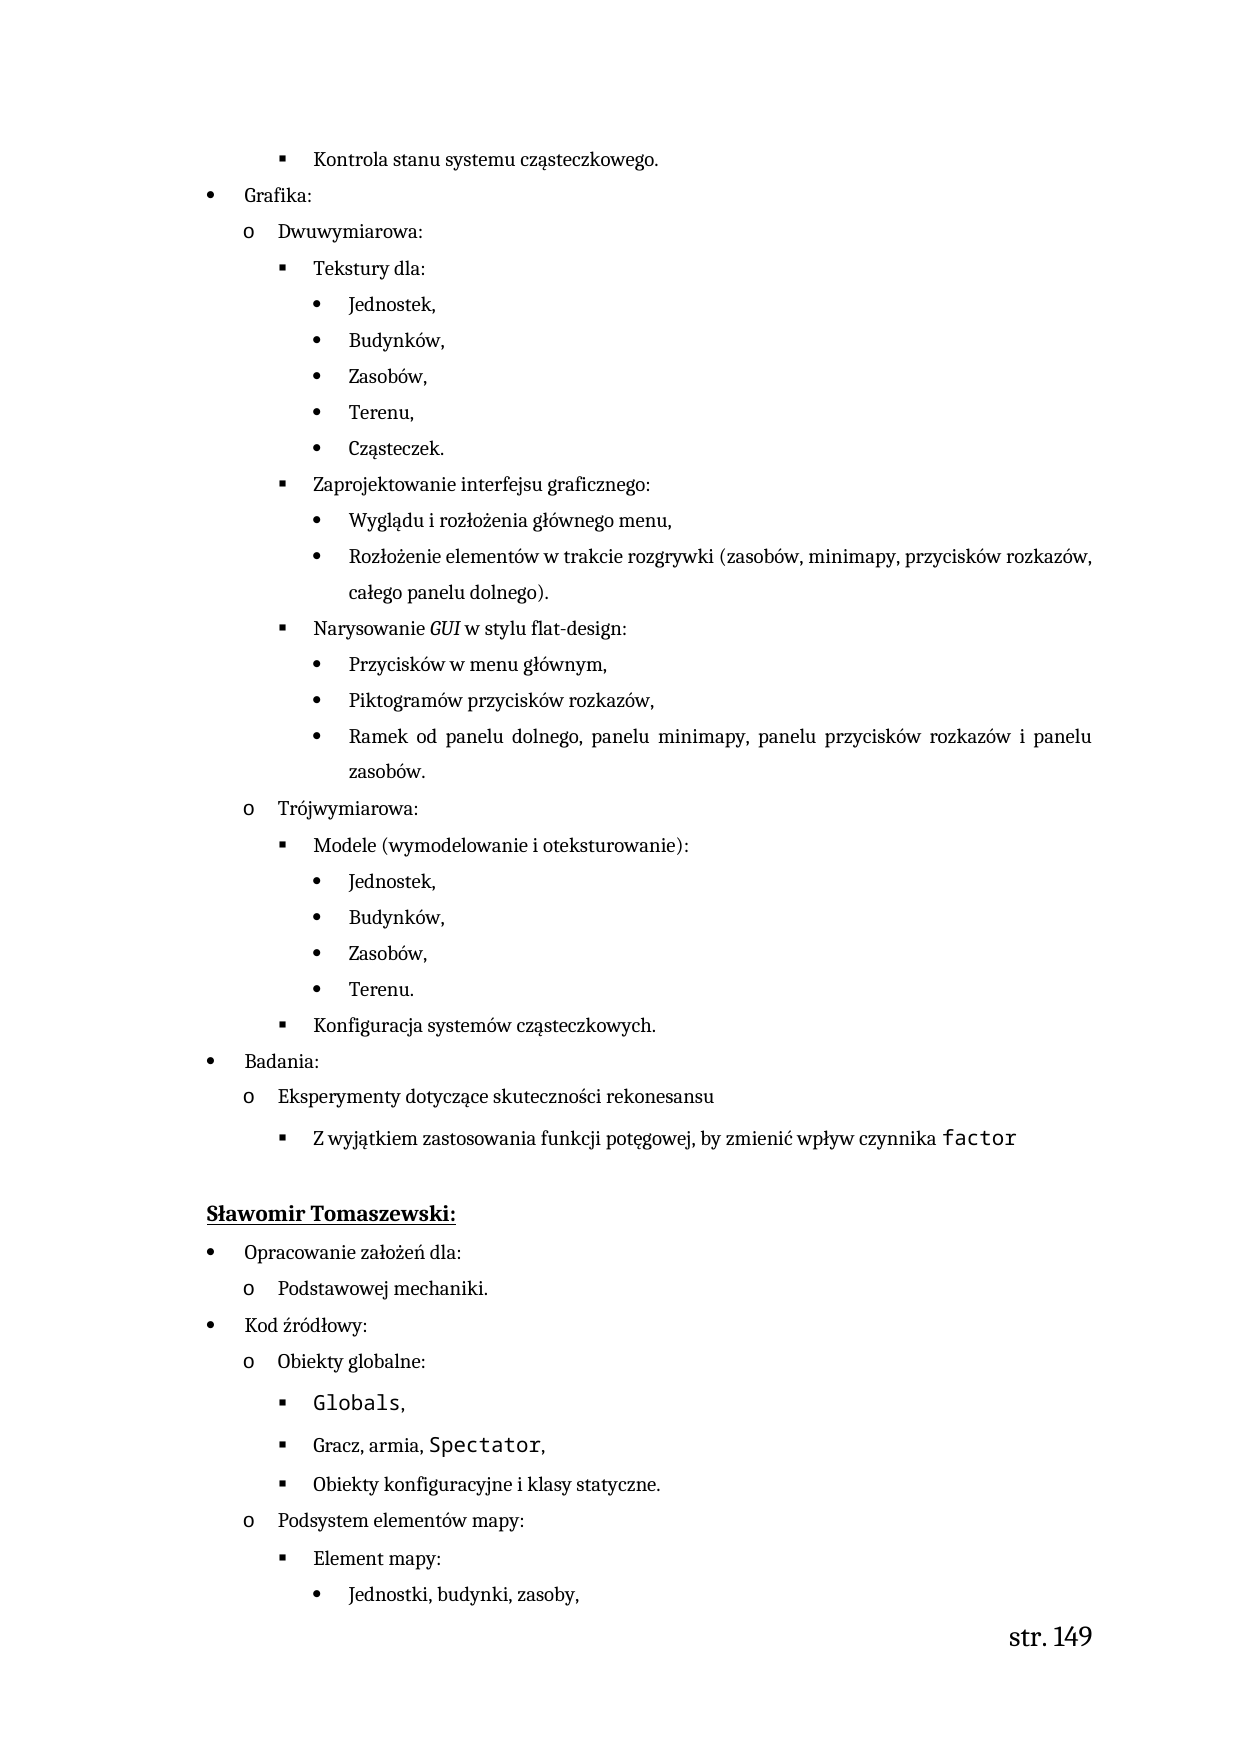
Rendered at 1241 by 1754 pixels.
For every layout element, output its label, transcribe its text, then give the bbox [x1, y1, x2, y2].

list Zaprojektowanie interfejsu graficznego: [278, 473, 1092, 497]
list Kod źródłowy: [207, 1314, 1092, 1338]
list Terenu. [313, 977, 1092, 1001]
list Rozłożenie elementów w trakcie rozgrywki (zasobów, minimapy, przycisków rozkazów, całego panelu dolnego). [313, 544, 1092, 604]
text Podsystem elementów mapy: [242, 1509, 1092, 1534]
list Cząsteczek. [313, 437, 1092, 461]
list Modele (wymodelowanie i oteksturowanie): [278, 834, 1092, 858]
list Badania: [207, 1049, 1092, 1073]
list Przycisków w menu głównym, [313, 652, 1092, 676]
text Eksperymenty dotyczące skuteczności rekonesansu [242, 1085, 1092, 1110]
list Tekstury dla: [278, 257, 1092, 281]
list Kontrola stanu systemu cząsteczkowego. [278, 148, 1092, 172]
list Jednostki, budynki, zasoby, [313, 1582, 1092, 1606]
list Zasobów, [313, 941, 1092, 965]
list Jednostek, [313, 869, 1092, 893]
list Narysowanie GUI w stylu flat-design: [278, 616, 1092, 640]
list Grafika: [207, 184, 1092, 208]
list Wyglądu i rozłożenia głównego menu, [313, 509, 1092, 533]
text Podstawowej mechaniki. [242, 1277, 1092, 1302]
text Obiekty globalne: [242, 1350, 1092, 1375]
list Opracowanie założeń dla: [207, 1241, 1092, 1265]
list Globals, [278, 1388, 1092, 1416]
list Sławomir Tomaszewski: [207, 1201, 1092, 1228]
list Budynków, [313, 906, 1092, 929]
list Obiekty konfiguracyjne i klasy statyczne. [278, 1473, 1092, 1497]
list Budynków, [313, 329, 1092, 353]
list Element mapy: [278, 1546, 1092, 1570]
text Trójwymiarowa: [242, 796, 1092, 821]
list Gracz, armia, Spectator, [278, 1430, 1092, 1459]
text Dwuwymiarowa: [242, 219, 1092, 244]
list Ramek od panelu dolnego, panelu minimapy, panelu przycisków rozkazów i panelu zasobów. [313, 724, 1092, 784]
list Zasobów, [313, 365, 1092, 389]
list Piktogramów przycisków rozkazów, [313, 688, 1092, 712]
list Terenu, [313, 401, 1092, 425]
list Jednostek, [313, 293, 1092, 317]
list Z wyjątkiem zastosowania funkcji potęgowej, by zmienić wpływ czynnika factor [278, 1123, 1092, 1151]
list Konfiguracja systemów cząsteczkowych. [278, 1013, 1092, 1037]
